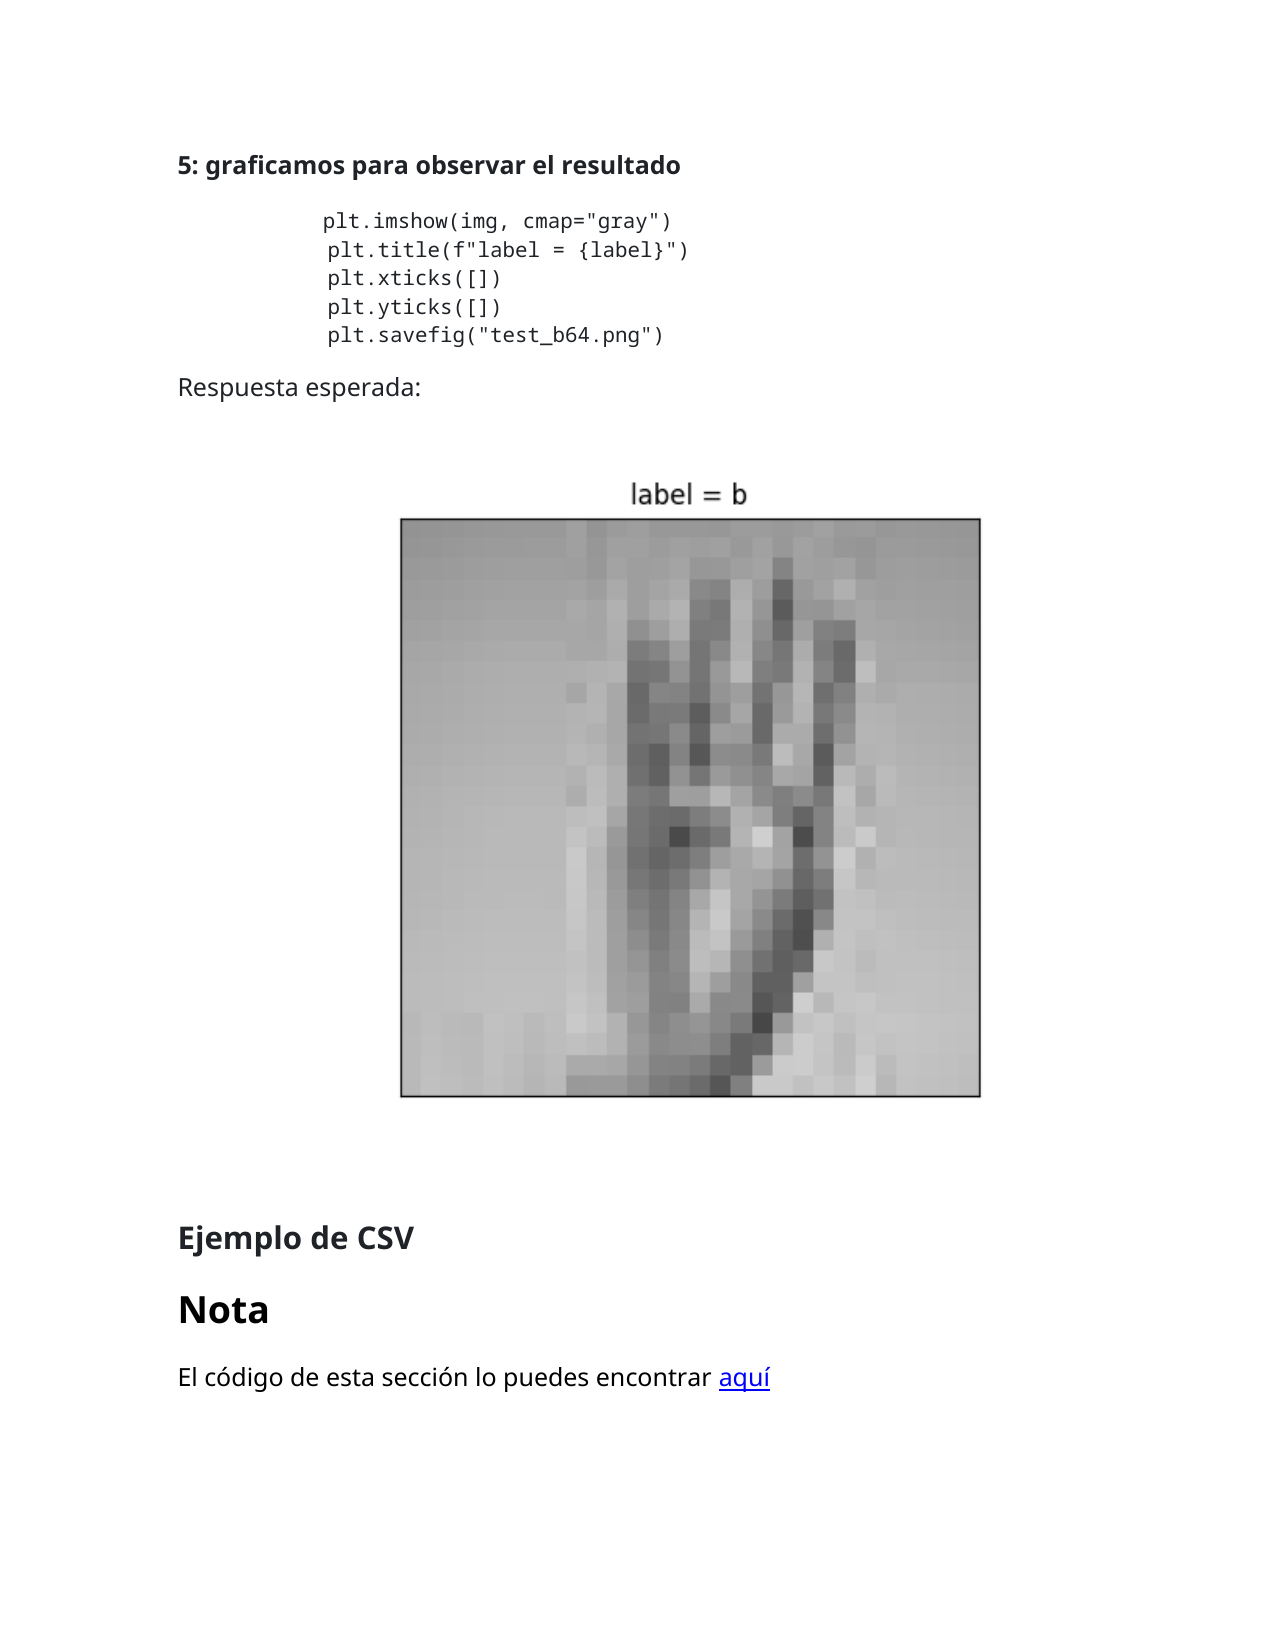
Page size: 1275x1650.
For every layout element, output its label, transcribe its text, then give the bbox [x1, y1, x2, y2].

text plt.imshow(img, cmap="gray") [177, 207, 1098, 235]
text 5: graficamos para observar el resultado [177, 148, 1098, 182]
text Ejemplo de CSV [177, 1216, 1098, 1259]
text plt.yticks([]) [177, 292, 1098, 320]
text plt.xticks([]) [177, 263, 1098, 292]
text Respuesta esperada: [177, 370, 1098, 404]
text plt.savefig("test_b64.png") [177, 320, 1098, 349]
picture [177, 428, 1178, 1179]
text Nota [177, 1284, 1098, 1335]
text El código de esta sección lo puedes encontrar aquí [177, 1360, 1098, 1394]
text plt.title(f"label = {label}") [177, 235, 1098, 263]
